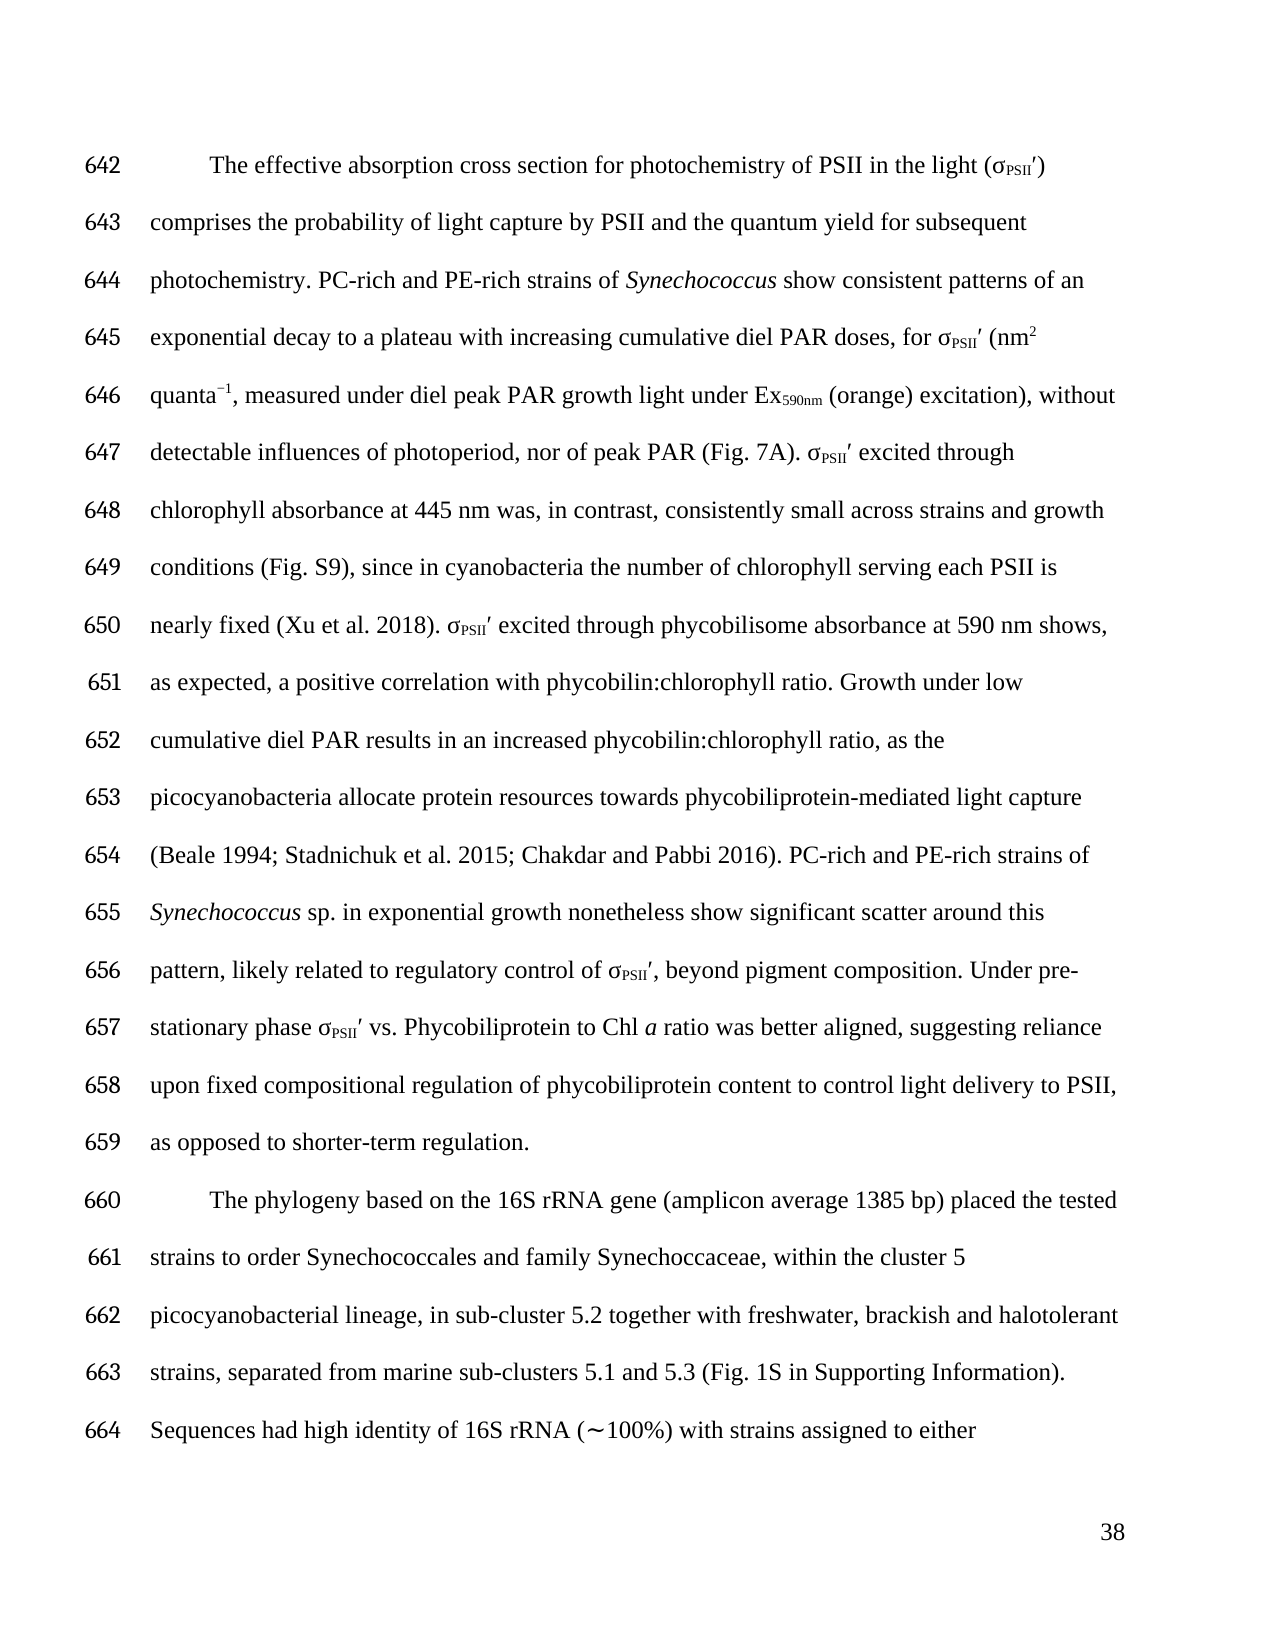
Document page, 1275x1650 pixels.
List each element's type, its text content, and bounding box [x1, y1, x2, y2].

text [150, 1185, 1125, 1444]
text The effective absorption cross section for photochemistry of PSII in the light (σPSIIʹ) comprises the probability of light capture by PSII and the quantum yield for subsequent photochemistry. PC-rich and PE-rich strains of Synechococcus show consistent patterns of an exponential decay to a plateau with increasing cumulative diel PAR doses, for σPSIIʹ (nm2 quanta−1, measured under diel peak PAR growth light under Ex590nm (orange) excitation), without detectable influences of photoperiod, nor of peak PAR (Fig. 7A). σPSIIʹ excited through chlorophyll absorbance at 445 nm was, in contrast, consistently small across strains and growth conditions (Fig. S9), since in cyanobacteria the number of chlorophyll serving each PSII is nearly fixed (Xu et al. 2018). σPSIIʹ excited through phycobilisome absorbance at 590 nm shows, as expected, a positive correlation with phycobilin:chlorophyll ratio. Growth under low cumulative diel PAR results in an increased phycobilin:chlorophyll ratio, as the picocyanobacteria allocate protein resources towards phycobiliprotein-mediated light capture (Beale 1994; Stadnichuk et al. 2015; Chakdar and Pabbi 2016). PC-rich and PE-rich strains of Synechococcus sp. in exponential growth nonetheless show significant scatter around this pattern, likely related to regulatory control of σPSIIʹ, beyond pigment composition. Under pre-stationary phase σPSIIʹ vs. Phycobiliprotein to Chl a ratio was better aligned, suggesting reliance upon fixed compositional regulation of phycobiliprotein content to control light delivery to PSII, as opposed to shorter-term regulation. [150, 150, 1125, 1156]
